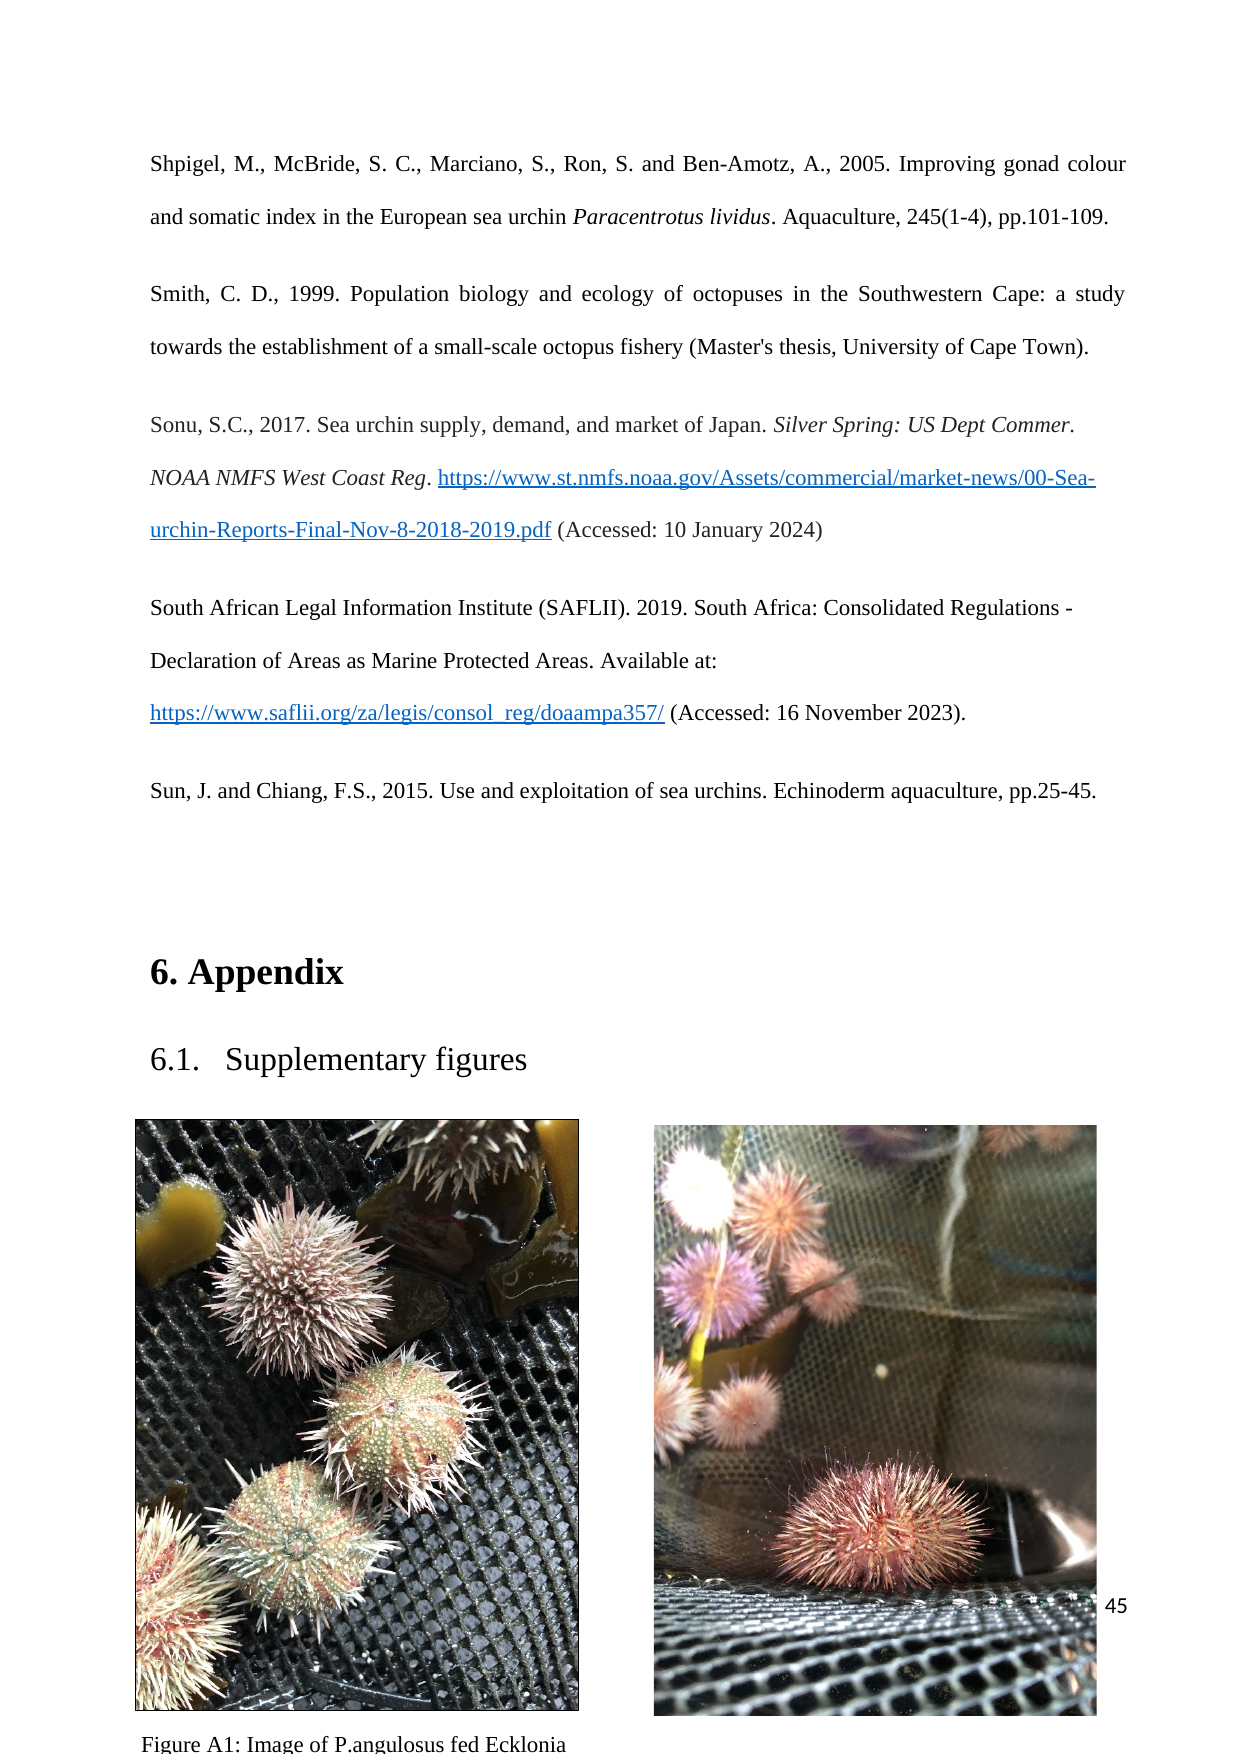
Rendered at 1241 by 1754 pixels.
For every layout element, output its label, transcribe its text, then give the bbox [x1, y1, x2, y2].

text Smith, C. D., 1999. Population biology and ecology of octopuses in the Southwestern Cape: a study towards the establishment of a small-scale octopus fishery (Master's thesis, University of Cape Town). [150, 280, 1128, 359]
text Shpigel, M., McBride, S. C., Marciano, S., Ron, S. and Ben-Amotz, A., 2005. Improving gonad colour and somatic index in the European sea urchin Paracentrotus lividus. Aquaculture, 245(1-4), pp.101-109. [150, 150, 1128, 229]
text Sun, J. and Chiang, F.S., 2015. Use and exploitation of sea urchins. Echinoderm aquaculture, pp.25-45. [150, 777, 1128, 803]
text South African Legal Information Institute (SAFLII). 2019. South Africa: Consolidated Regulations - Declaration of Areas as Marine Protected Areas. Available at: https://www.saflii.org/za/legis/consol_reg/doaampa357/ (Accessed: 16 November 2023). [150, 594, 1128, 726]
picture [136, 1120, 578, 1710]
subtitle Supplementary figures [150, 1039, 1128, 1078]
subtitle Appendix [150, 949, 1128, 992]
picture [653, 1125, 1097, 1716]
text Sonu, S.C., 2017. Sea urchin supply, demand, and market of Japan. Silver Spring: US Dept Commer. NOAA NMFS West Coast Reg. https://www.st.nmfs.noaa.gov/Assets/commercial/market-news/00-Sea-urchin-Reports-Final-Nov-8-2018-2019.pdf (Accessed: 10 January 2024) [150, 411, 1128, 543]
